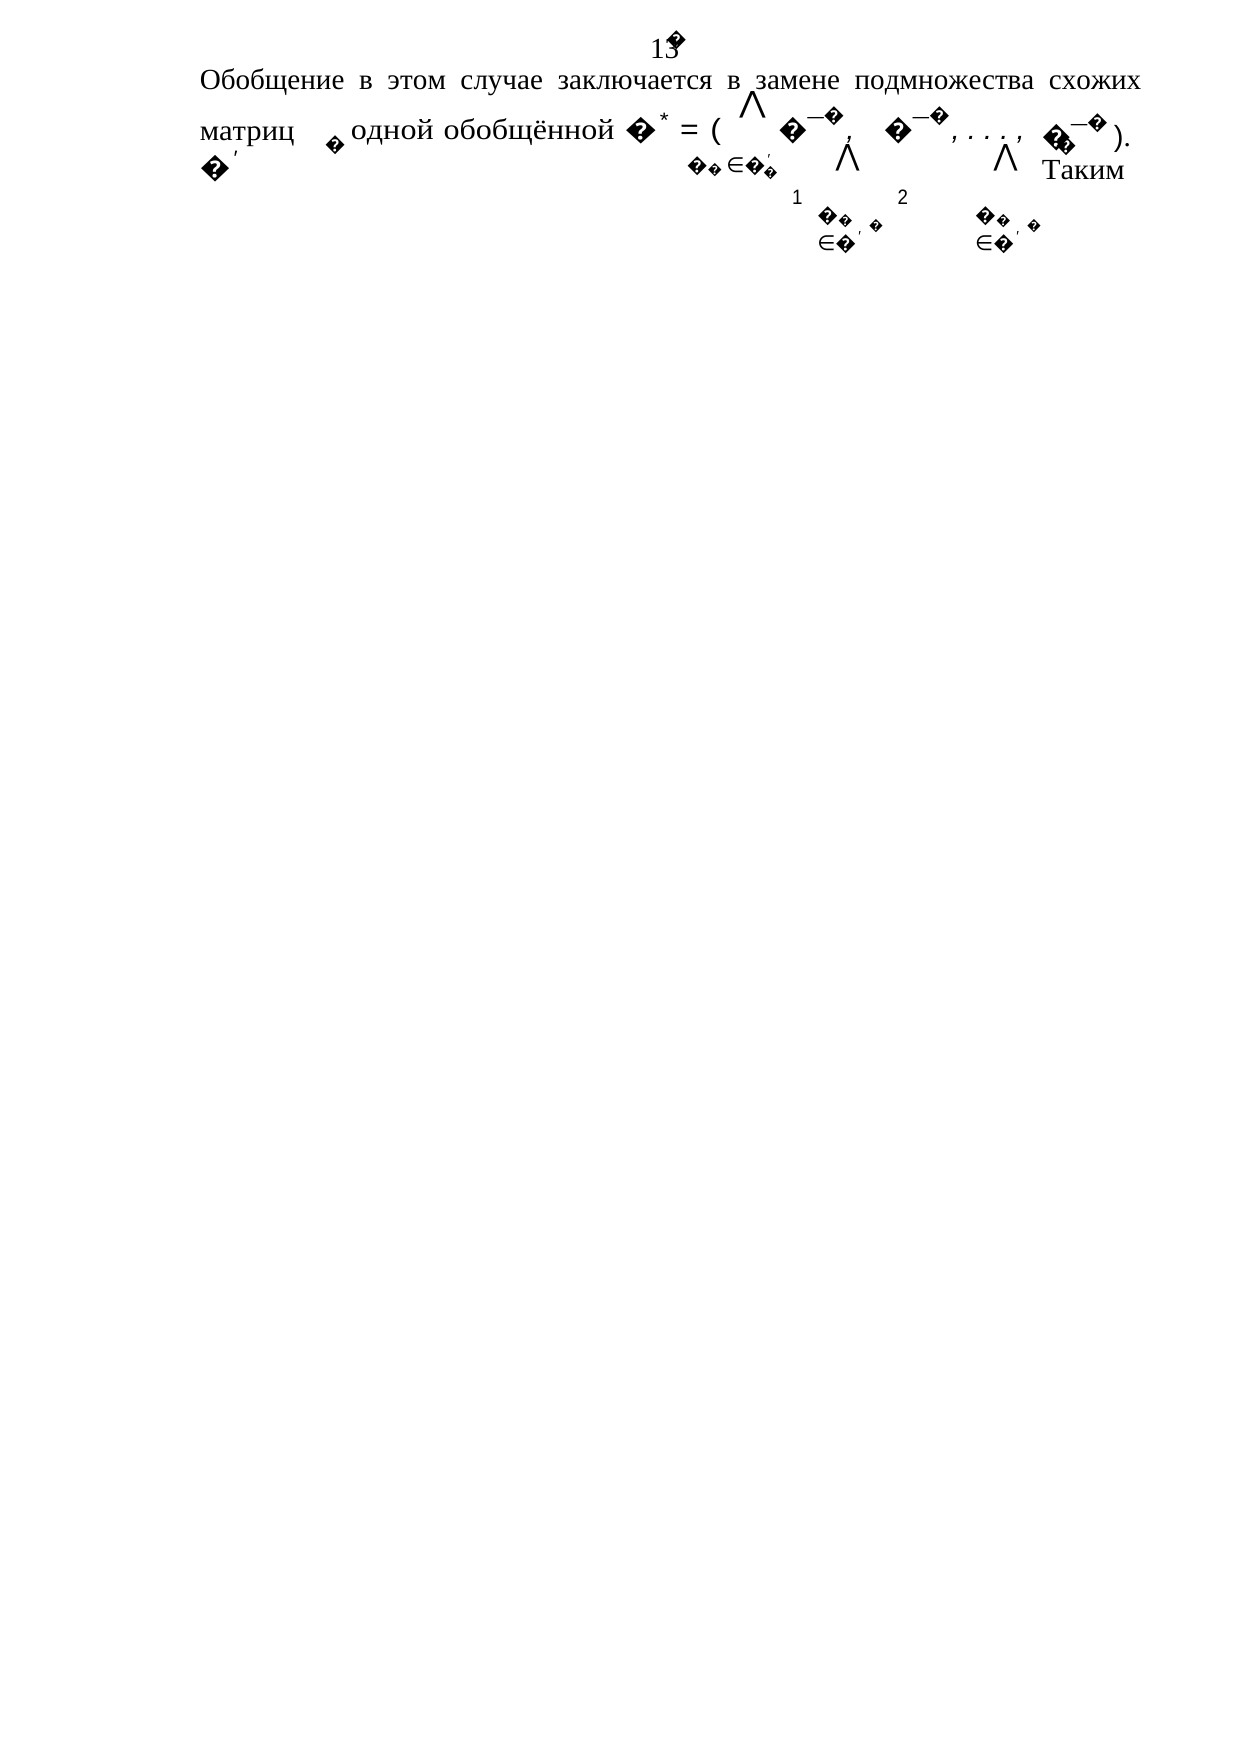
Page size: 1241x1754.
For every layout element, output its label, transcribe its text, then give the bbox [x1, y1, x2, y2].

text �� ∈�′ [817, 203, 877, 254]
text �¯�, ⋀︀ [778, 97, 877, 203]
text Обобщение в этом случае заключается в замене подмножества схожих [199, 62, 1192, 96]
text �¯�, . . . , ⋀︀ [883, 97, 1035, 203]
text �¯� ). Таким [1042, 109, 1192, 186]
text �� ∈�′ [339, 150, 769, 178]
text �� ∈�′ [975, 203, 1035, 254]
text одной обобщённой �* = ( ⋀︀ [351, 97, 772, 150]
text матриц �′ [199, 113, 335, 184]
